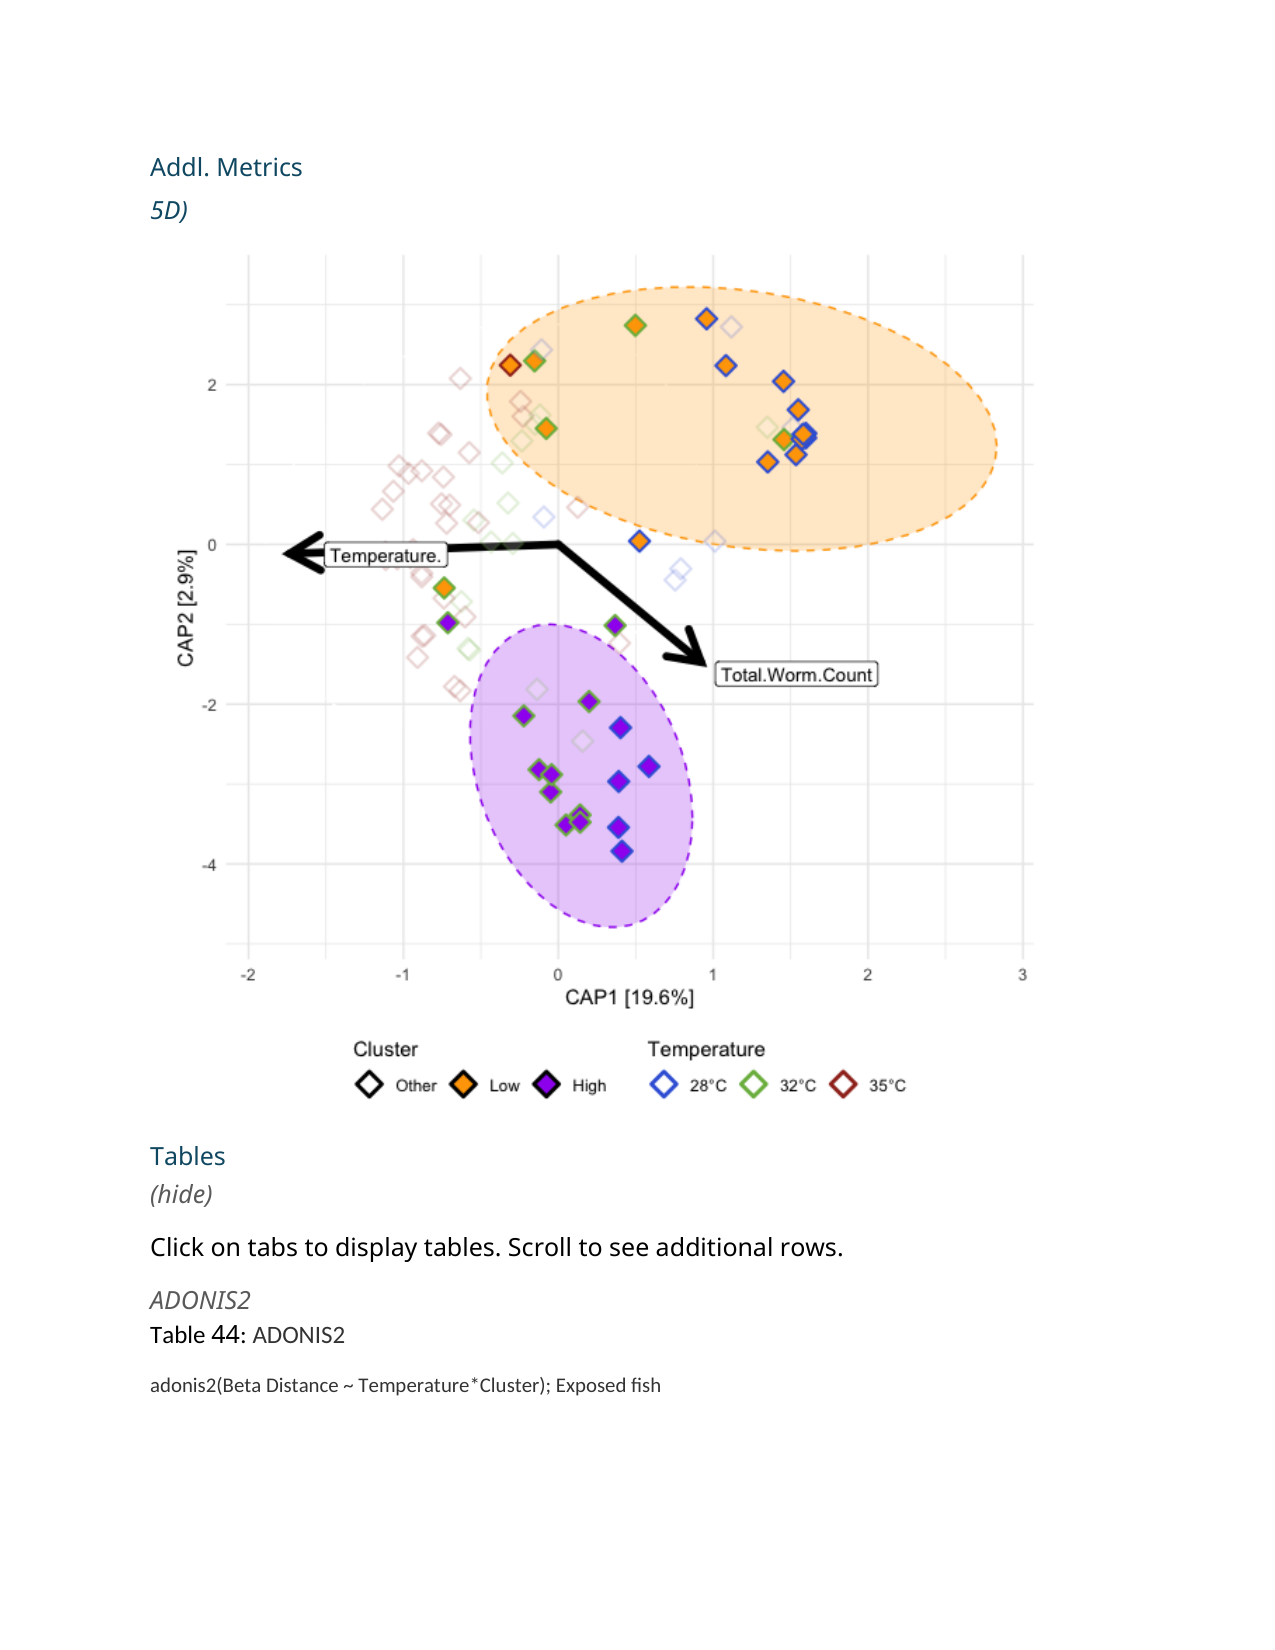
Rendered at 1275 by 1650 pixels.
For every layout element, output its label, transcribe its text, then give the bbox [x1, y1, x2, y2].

subtitle ADONIS2 [150, 1283, 1125, 1317]
subtitle 5D) [150, 192, 1125, 226]
picture [168, 245, 1044, 1121]
text Click on tabs to display tables. Scroll to see additional rows. [150, 1230, 1125, 1264]
subtitle Addl. Metrics [150, 150, 1125, 184]
subtitle (hide) [150, 1177, 1125, 1211]
subtitle Tables [150, 1139, 1125, 1173]
